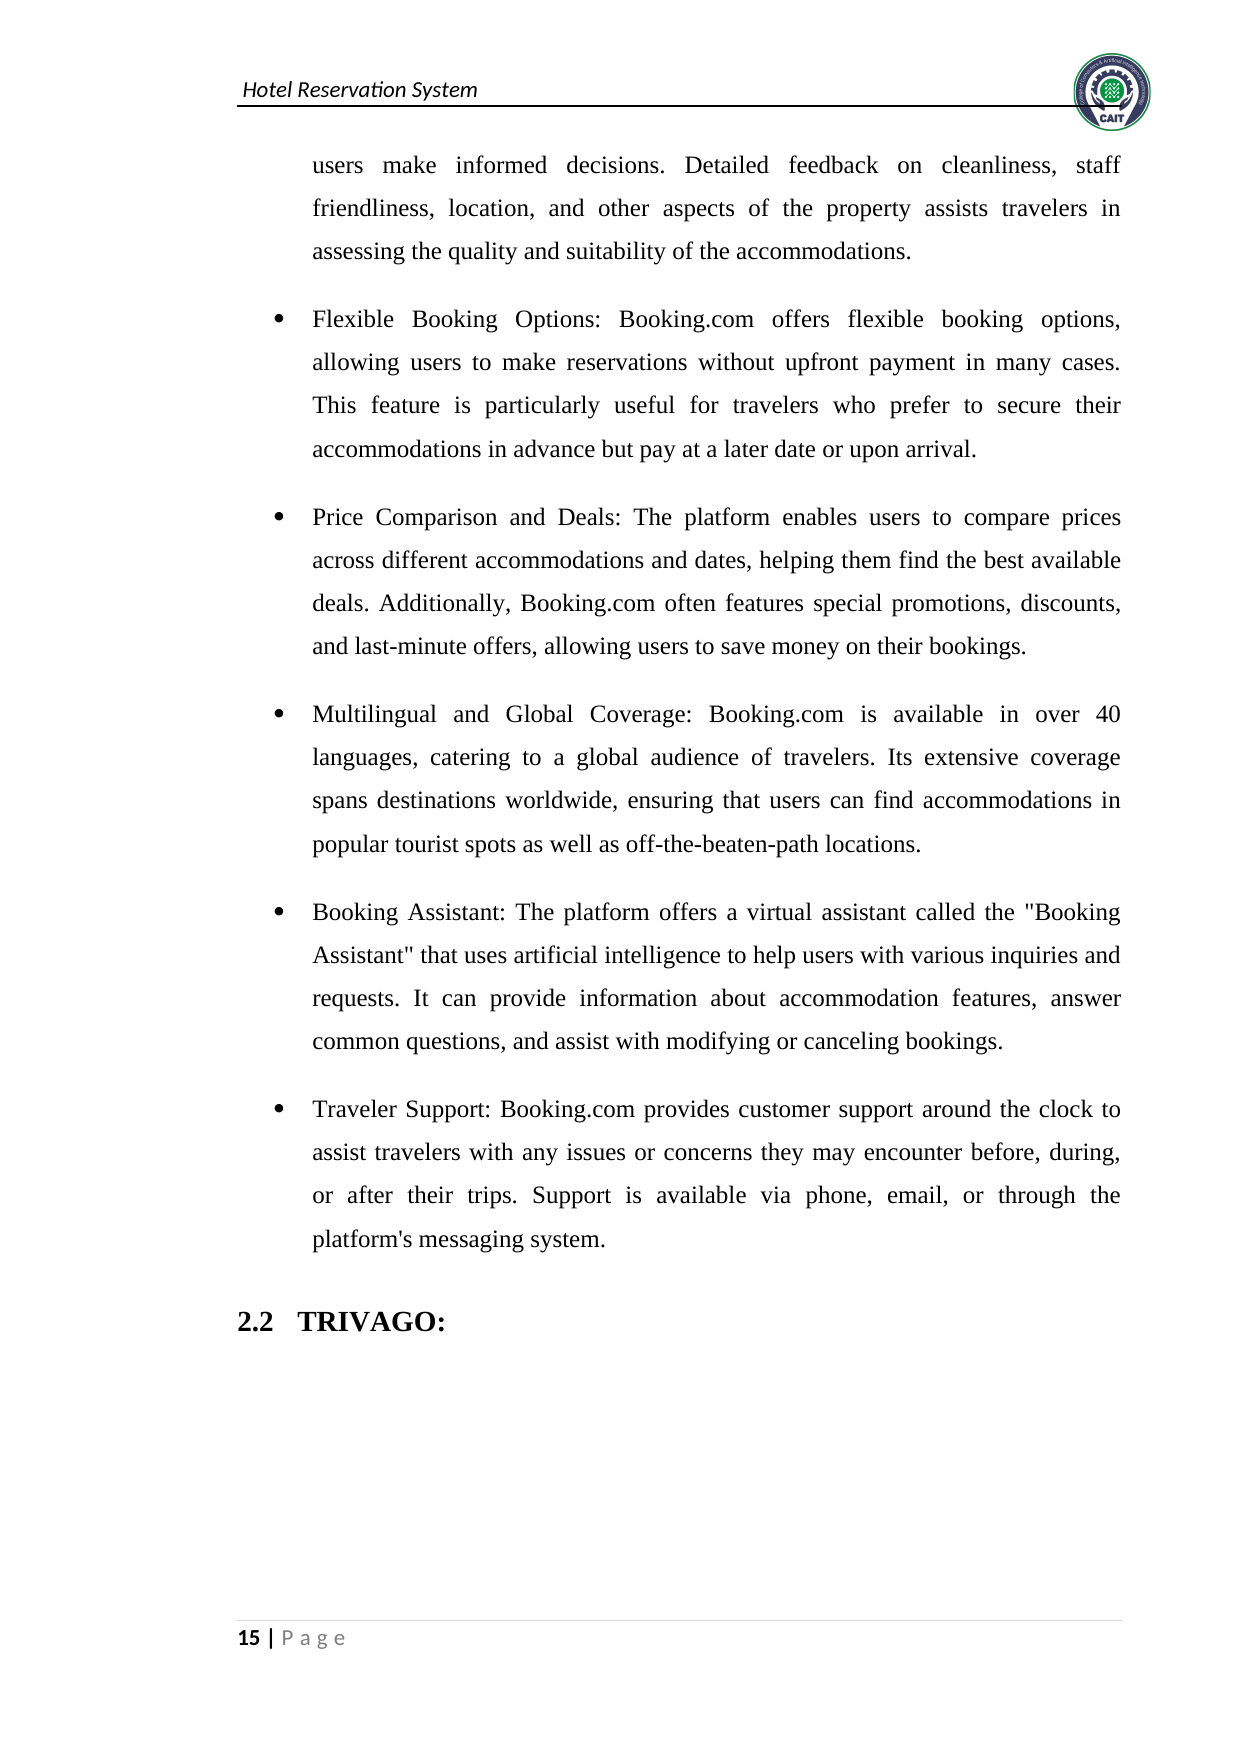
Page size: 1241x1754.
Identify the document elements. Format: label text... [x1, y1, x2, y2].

list Flexible Booking Options: Booking.com offers flexible booking options, allowing users to make reservations without upfront payment in many cases. This feature is particularly useful for travelers who prefer to secure their accommodations in advance but pay at a later date or upon arrival. [274, 304, 1122, 462]
list Price Comparison and Deals: The platform enables users to compare prices across different accommodations and dates, helping them find the best available deals. Additionally, Booking.com often features special promotions, discounts, and last-minute offers, allowing users to save money on their bookings. [274, 502, 1122, 660]
list Multilingual and Global Coverage: Booking.com is available in over 40 languages, catering to a global audience of travelers. Its extensive coverage spans destinations worldwide, ensuring that users can find accommodations in popular tourist spots as well as off-the-beaten-path locations. [274, 699, 1122, 857]
picture [1073, 53, 1151, 131]
list Traveler Support: Booking.com provides customer support around the clock to assist travelers with any issues or concerns they may encounter before, during, or after their trips. Support is available via phone, email, or through the platform's messaging system. [274, 1094, 1122, 1252]
list Booking Assistant: The platform offers a virtual assistant called the "Booking Assistant" that uses artificial intelligence to help users with various inquiries and requests. It can provide information about accommodation features, answer common questions, and assist with modifying or canceling bookings. [274, 897, 1122, 1055]
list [274, 150, 1122, 265]
subtitle Trivago: [237, 1304, 1122, 1338]
